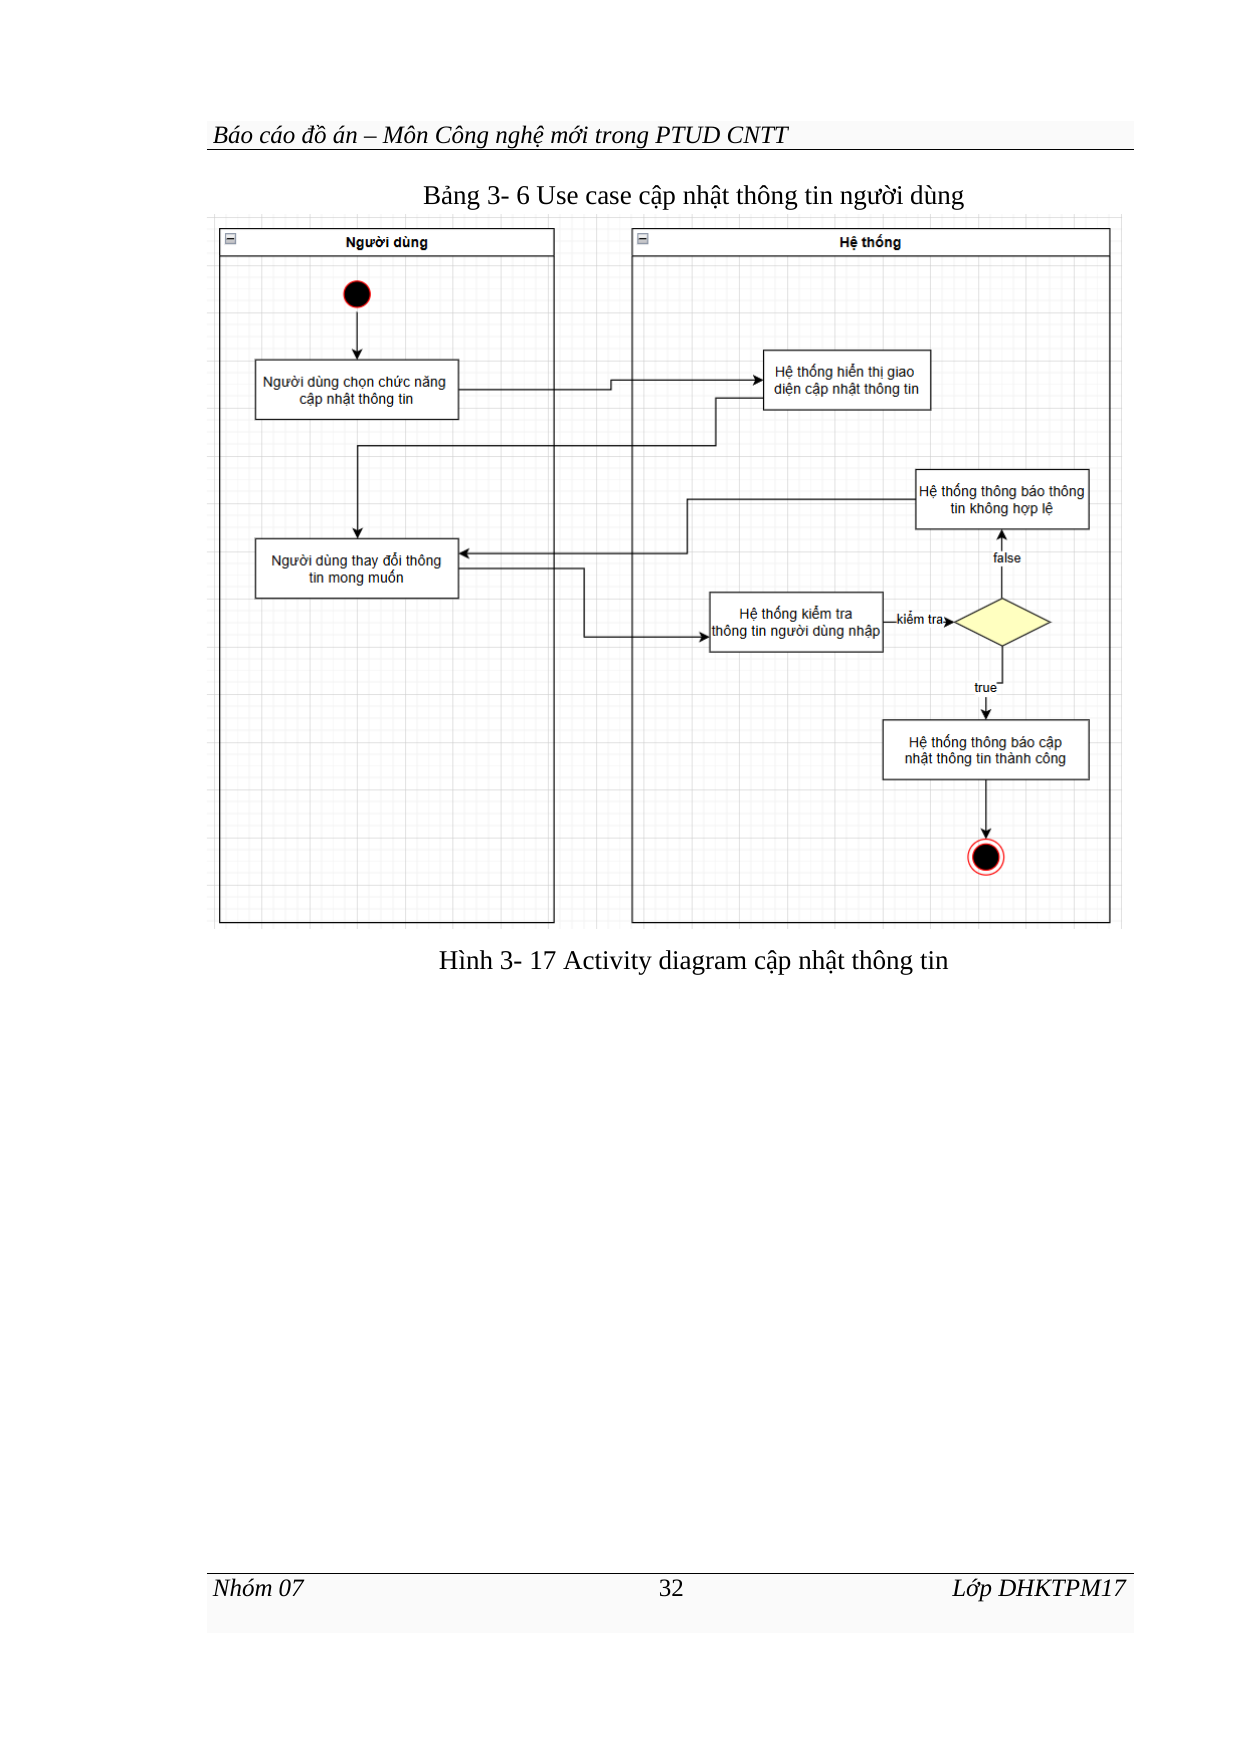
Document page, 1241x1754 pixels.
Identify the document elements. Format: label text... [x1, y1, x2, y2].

text Bảng 3- 6 Use case cập nhật thông tin người dùng [207, 179, 1122, 210]
picture [206, 214, 1123, 929]
